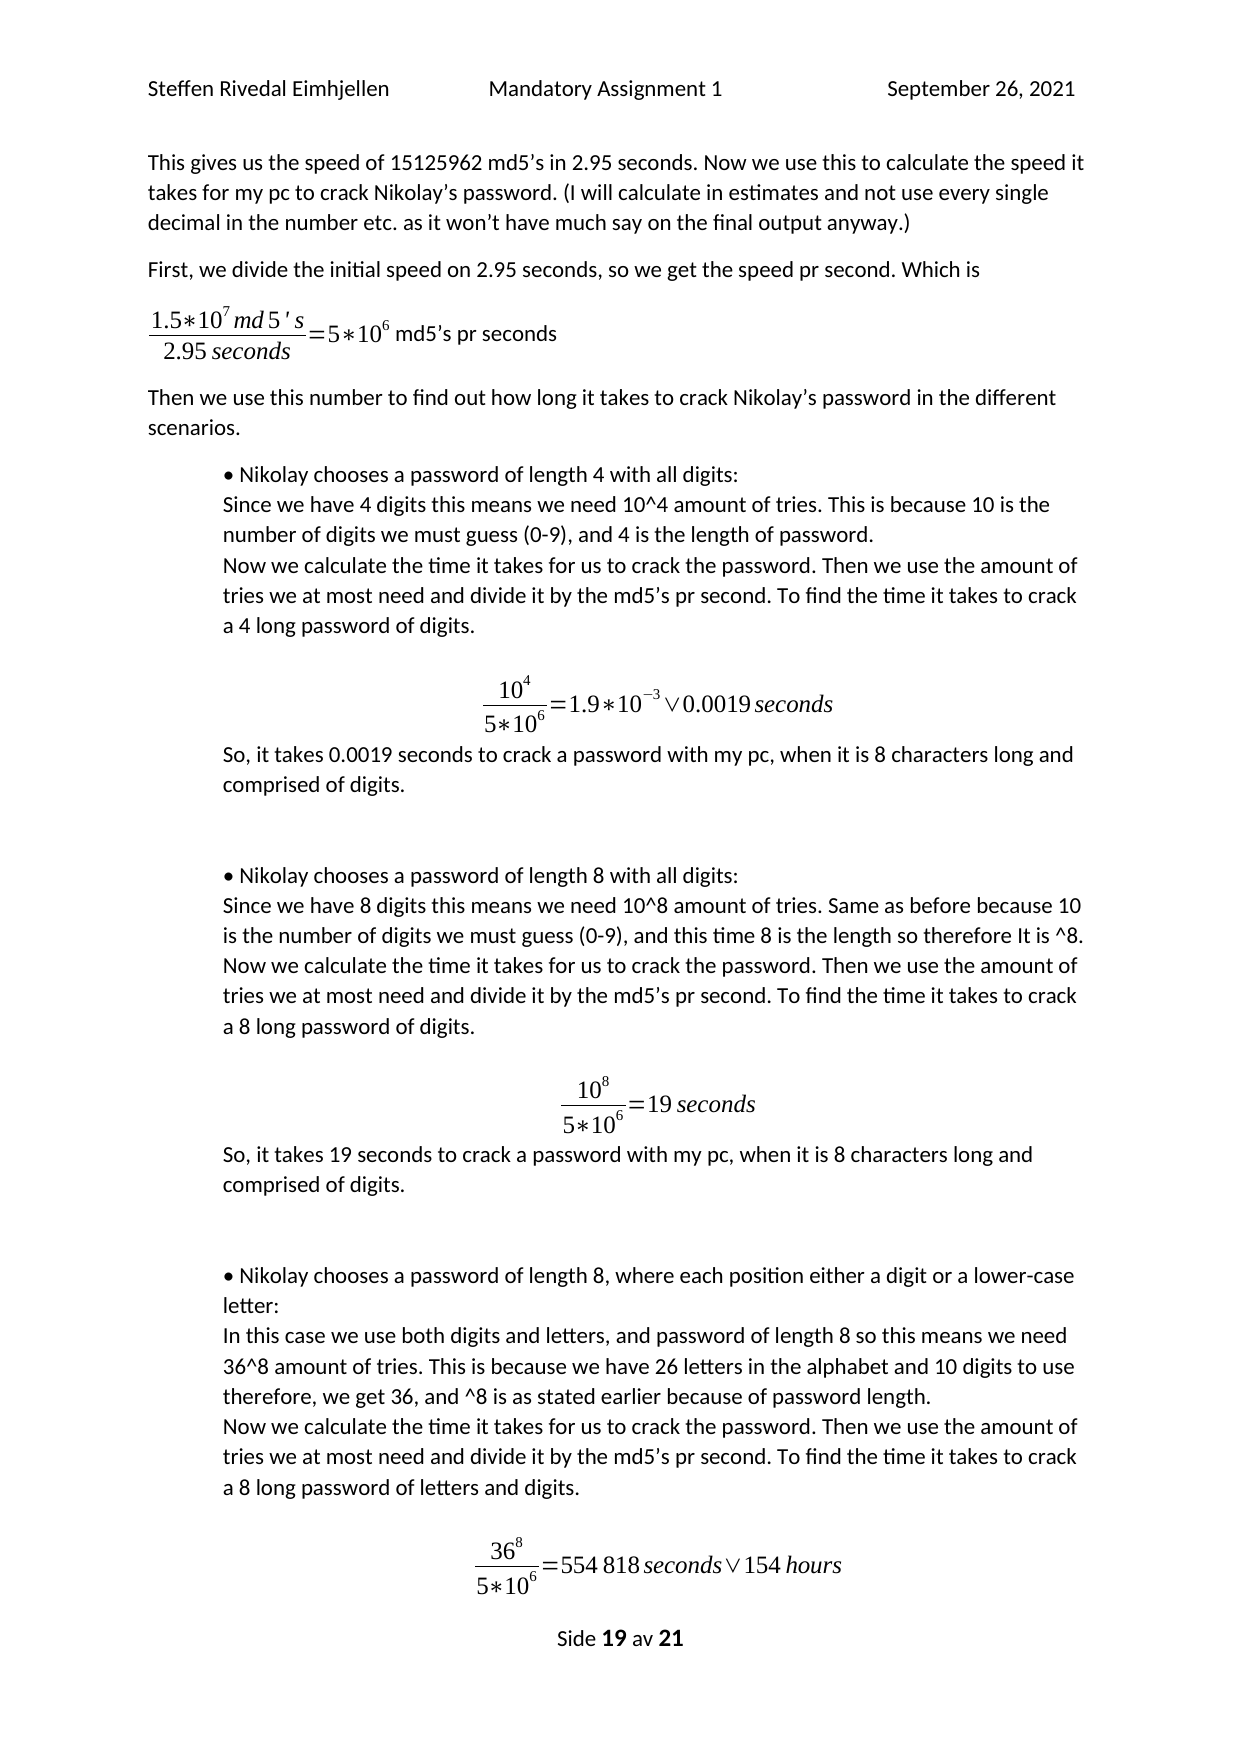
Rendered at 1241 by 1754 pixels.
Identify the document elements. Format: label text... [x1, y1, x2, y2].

list Since we have 4 digits this means we need 10^4 amount of tries. This is because 10 is the number of digits we must guess (0-9), and 4 is the length of password. [223, 490, 1093, 549]
list • Nikolay chooses a password of length 4 with all digits: [223, 460, 1093, 488]
list • Nikolay chooses a password of length 8, where each position either a digit or a lower-case letter: [223, 1261, 1093, 1319]
list Now we calculate the time it takes for us to crack the password. Then we use the amount of tries we at most need and divide it by the md5’s pr second. To find the time it takes to crack a 8 long password of letters and digits. [223, 1412, 1093, 1501]
list Now we calculate the time it takes for us to crack the password. Then we use the amount of tries we at most need and divide it by the md5’s pr second. To find the time it takes to crack a 8 long password of digits. [223, 951, 1093, 1040]
text Then we use this number to find out how long it takes to crack Nikolay’s password in the different scenarios. [148, 383, 1093, 441]
list Since we have 8 digits this means we need 10^8 amount of tries. Same as before because 10 is the number of digits we must guess (0-9), and this time 8 is the length so therefore It is ^8. [223, 891, 1093, 949]
list • Nikolay chooses a password of length 8 with all digits: [223, 861, 1093, 889]
list So, it takes 0.0019 seconds to crack a password with my pc, when it is 8 characters long and comprised of digits. [223, 740, 1093, 798]
list So, it takes 19 seconds to crack a password with my pc, when it is 8 characters long and comprised of digits. [223, 1140, 1093, 1199]
text First, we divide the initial speed on 2.95 seconds, so we get the speed pr second. Which is [148, 255, 1093, 283]
text This gives us the speed of 15125962 md5’s in 2.95 seconds. Now we use this to calculate the speed it takes for my pc to crack Nikolay’s password. (I will calculate in estimates and not use every single decimal in the number etc. as it won’t have much say on the final output anyway.) [148, 148, 1093, 236]
list In this case we use both digits and letters, and password of length 8 so this means we need 36^8 amount of tries. This is because we have 26 letters in the alphabet and 10 digits to use therefore, we get 36, and ^8 is as stated earlier because of password length. [223, 1322, 1093, 1410]
list Now we calculate the time it takes for us to crack the password. Then we use the amount of tries we at most need and divide it by the md5’s pr second. To find the time it takes to crack a 4 long password of digits. [223, 551, 1093, 639]
text md5’s pr seconds [148, 302, 1093, 364]
